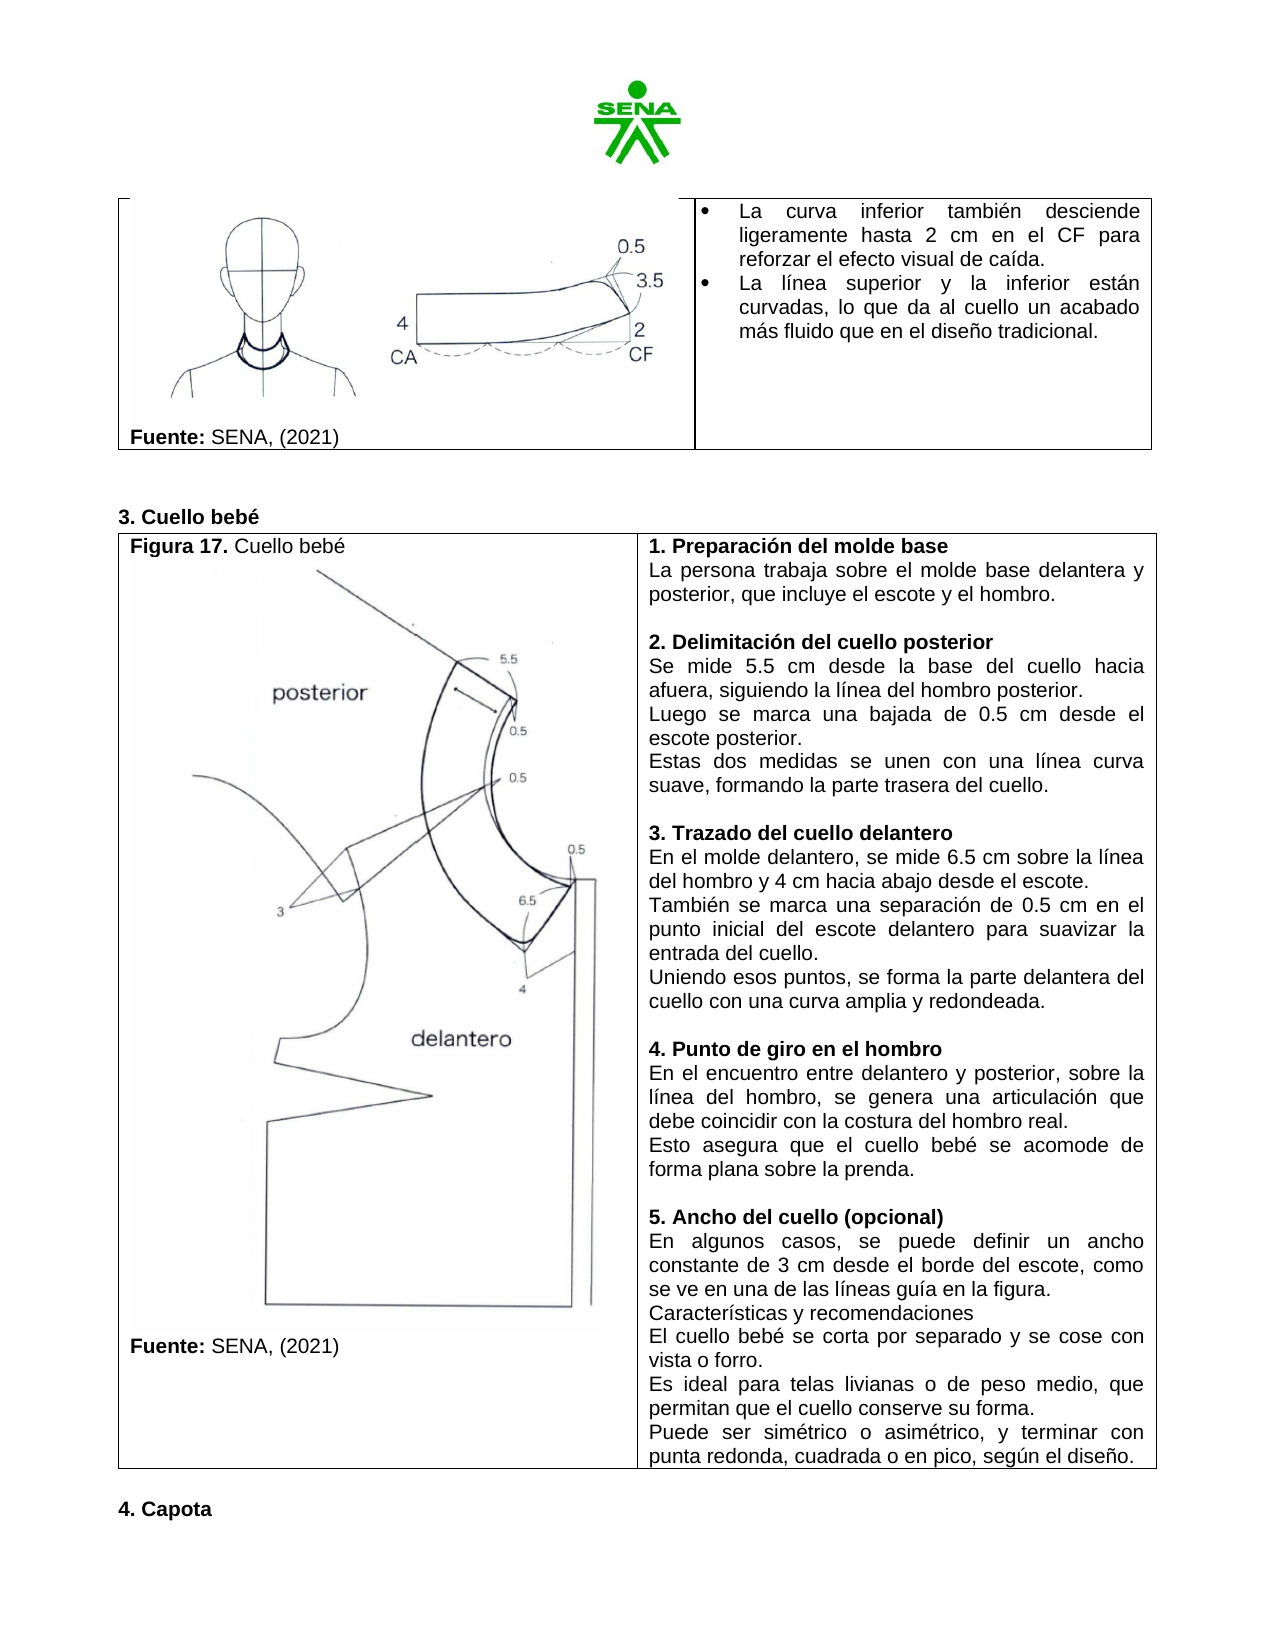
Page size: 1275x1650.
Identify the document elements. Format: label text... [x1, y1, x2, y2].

picture [129, 198, 679, 426]
picture [588, 75, 687, 172]
table_cell Figura 16. Cuello nerú variación Fuente: SENA, (2021) [119, 199, 694, 449]
text 3. Cuello bebé [118, 505, 1157, 529]
picture [129, 557, 607, 1334]
table_header 1. Preparación del molde base La persona trabaja sobre el molde base delantera y posterior, que incluye el escote y el hombro. 2. Delimitación del cuello posterior Se mide 5.5 cm desde la base del cuello hacia afuera, siguiendo la línea del hombro posterior. Luego se marca una bajada de 0.5 cm desde el escote posterior. Estas dos medidas se unen con una línea curva suave, formando la parte trasera del cuello. 3. Trazado del cuello delantero En el molde delantero, se mide 6.5 cm sobre la línea del hombro y 4 cm hacia abajo desde el escote. También se marca una separación de 0.5 cm en el punto inicial del escote delantero para suavizar la entrada del cuello. Uniendo esos puntos, se forma la parte delantera del cuello con una curva amplia y redondeada. 4. Punto de giro en el hombro En el encuentro entre delantero y posterior, sobre la línea del hombro, se genera una articulación que debe coincidir con la costura del hombro real. Esto asegura que el cuello bebé se acomode de forma plana sobre la prenda. 5. Ancho del cuello (opcional) En algunos casos, se puede definir un ancho constante de 3 cm desde el borde del escote, como se ve en una de las líneas guía en la figura. Características y recomendaciones El cuello bebé se corta por separado y se cose con vista o forro. Es ideal para telas livianas o de peso medio, que permitan que el cuello conserve su forma. Puede ser simétrico o asimétrico, y terminar con punta redonda, cuadrada o en pico, según el diseño. [638, 534, 1156, 1468]
table_header Figura 17. Cuello bebé Fuente: SENA, (2021) [119, 534, 637, 1468]
text 4. Capota [118, 1497, 1157, 1521]
